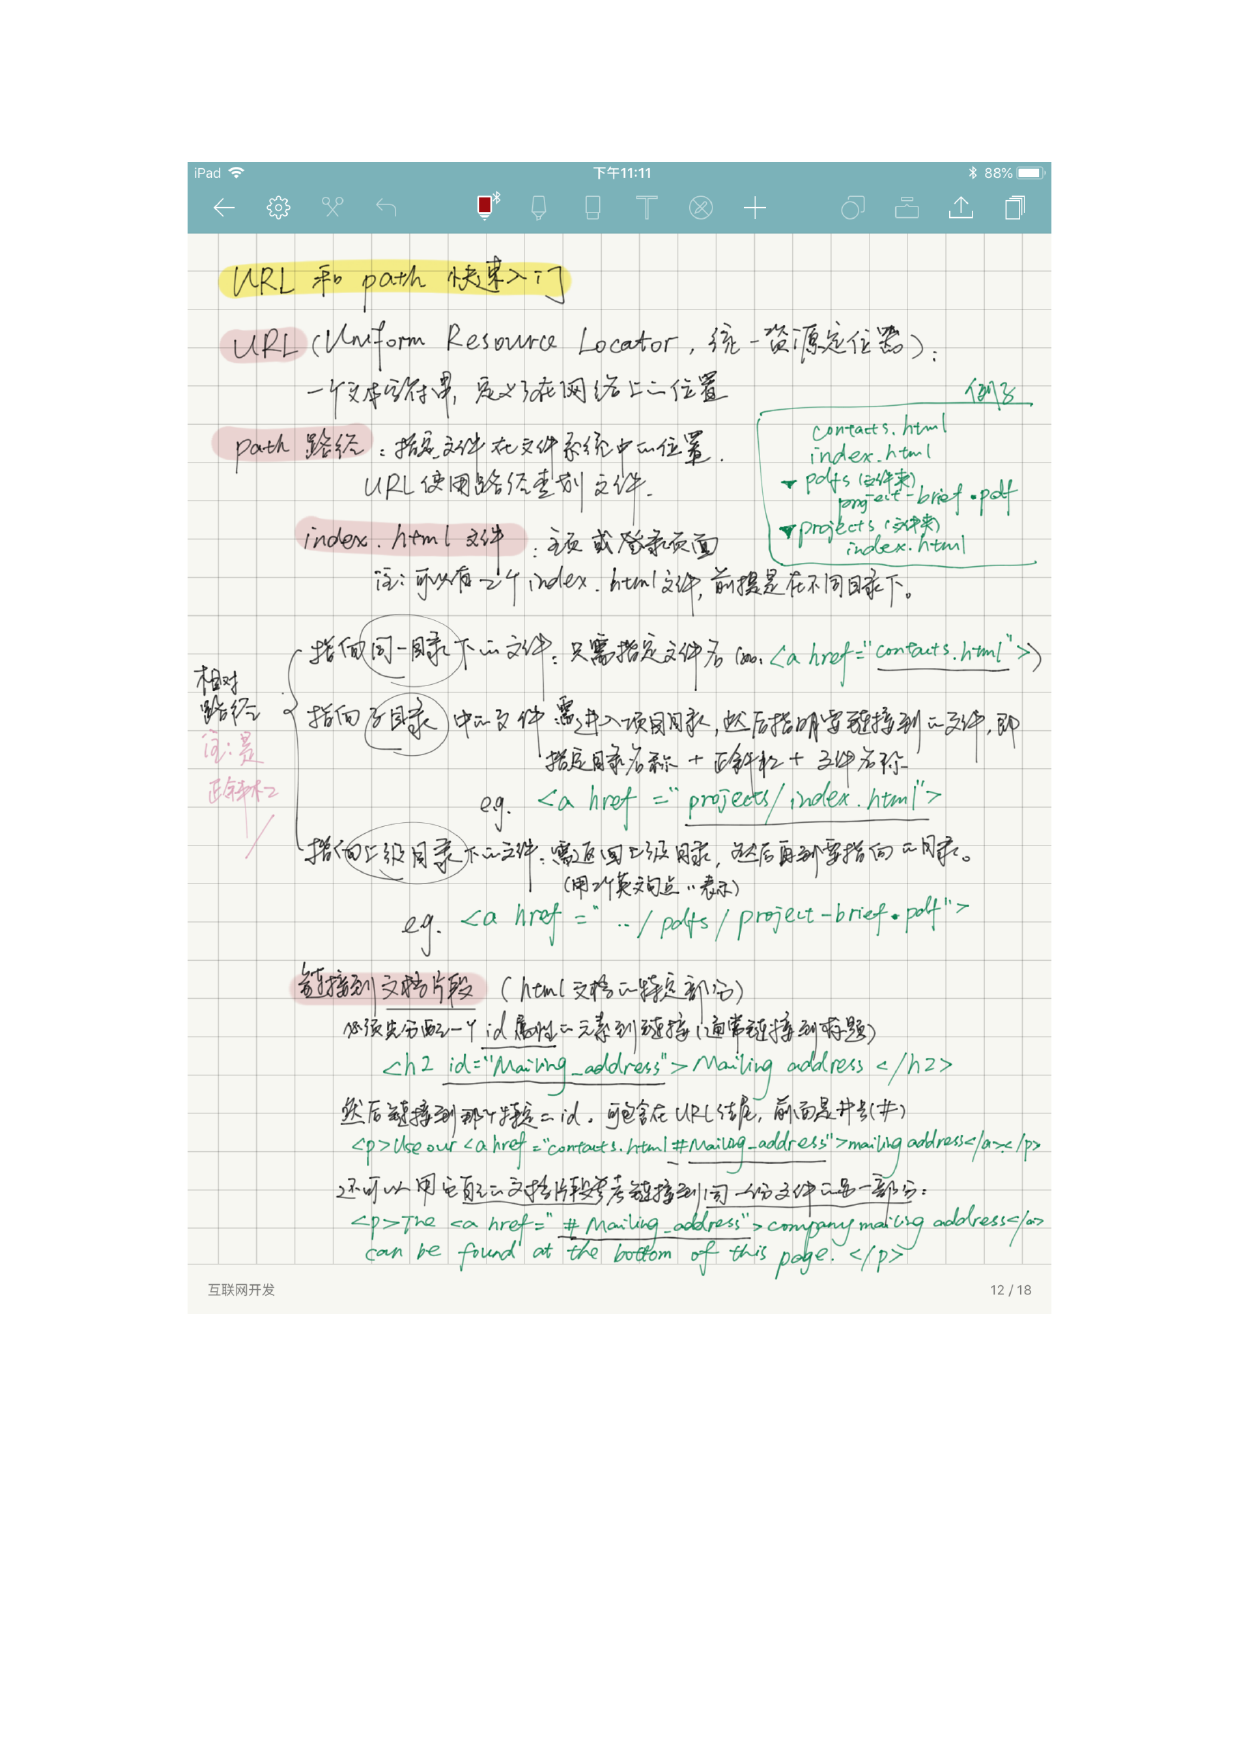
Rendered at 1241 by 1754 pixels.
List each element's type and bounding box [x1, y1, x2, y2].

picture [187, 162, 1052, 1314]
